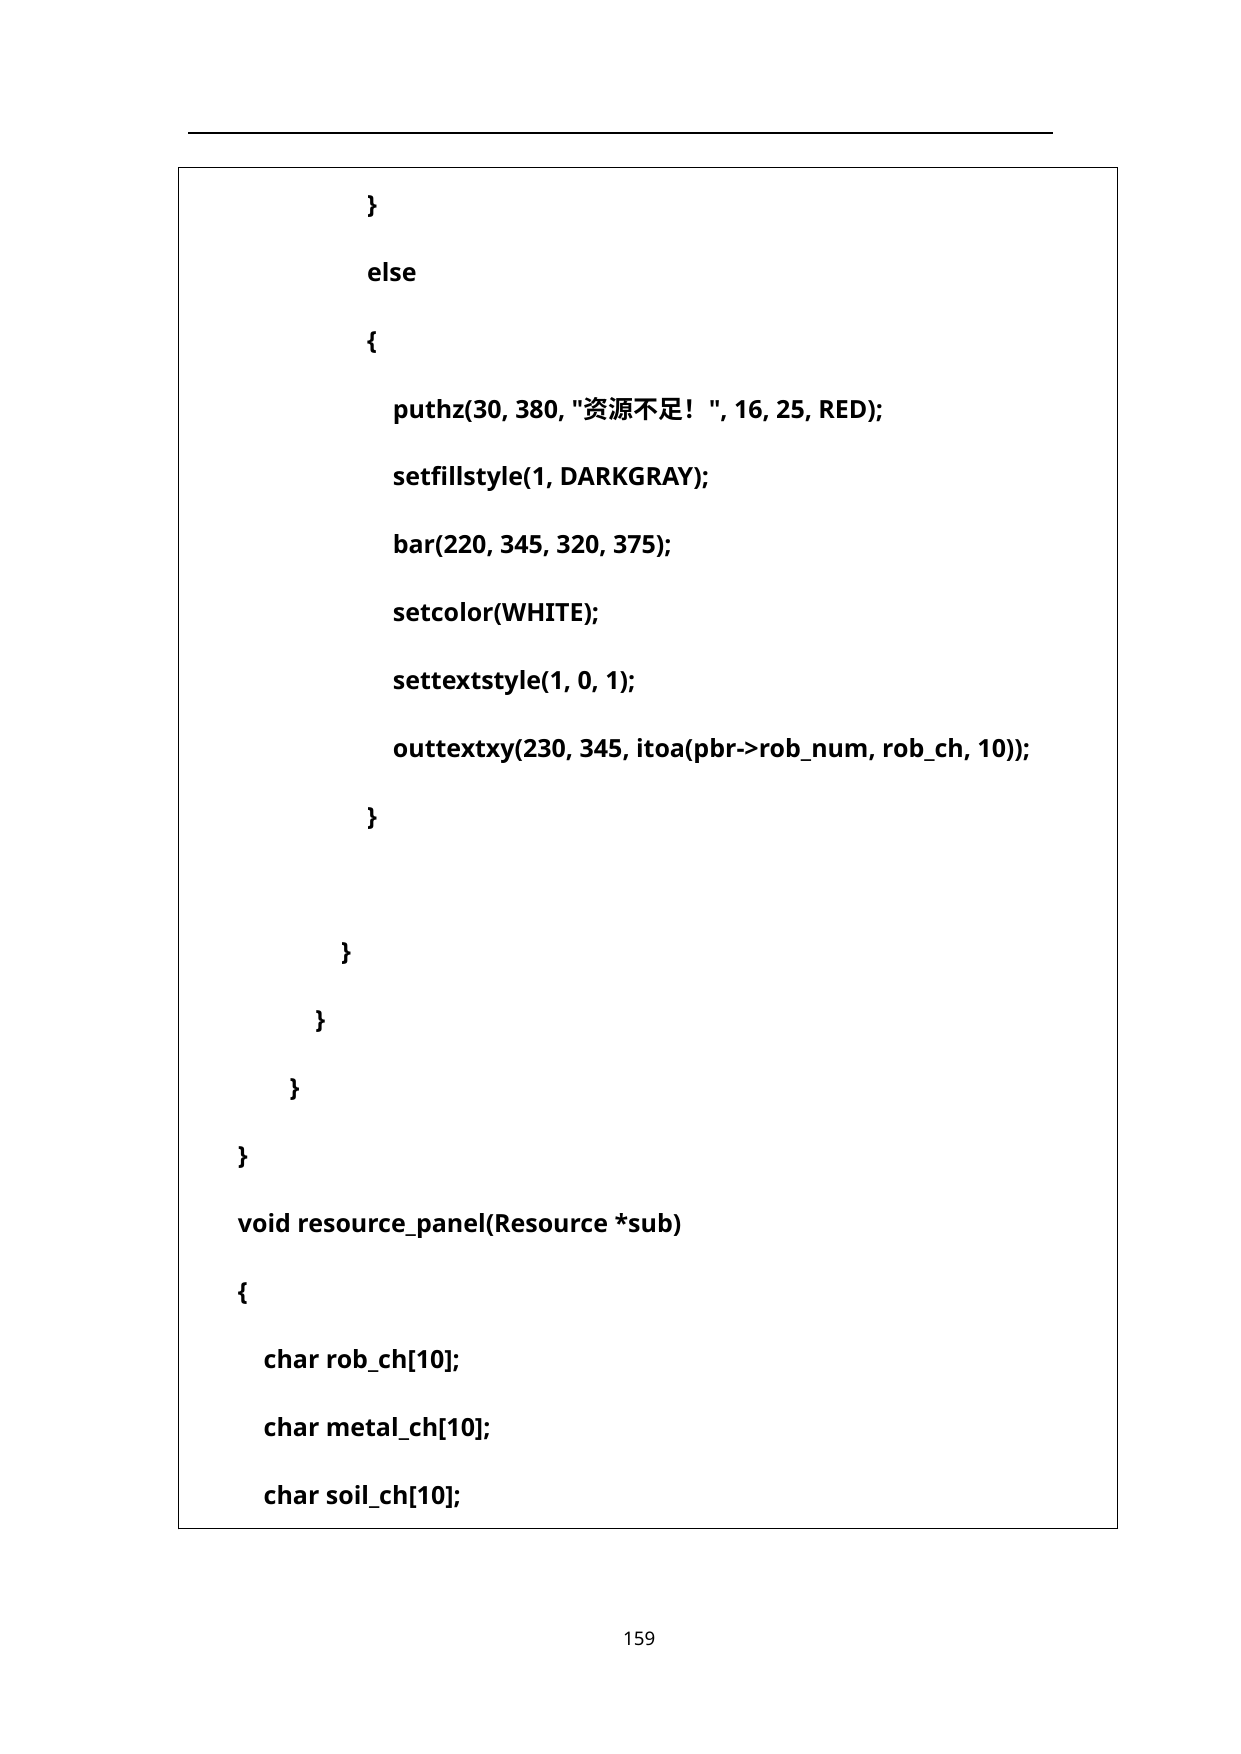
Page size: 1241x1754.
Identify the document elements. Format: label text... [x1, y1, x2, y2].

text setfillstyle(1, DARKGRAY); [187, 442, 1053, 510]
text else [187, 238, 1053, 306]
text bar(220, 345, 320, 375); [187, 510, 1053, 578]
text } [187, 781, 1053, 849]
text } [179, 168, 1117, 238]
text } [187, 917, 1053, 985]
text puthz(30, 380, "资源不足！", 16, 25, RED); [187, 374, 1053, 442]
text { [187, 306, 1053, 374]
text settextstyle(1, 0, 1); [187, 646, 1053, 713]
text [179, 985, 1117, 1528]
text outtextxy(230, 345, itoa(pbr->rob_num, rob_ch, 10)); [187, 713, 1053, 781]
text setcolor(WHITE); [187, 578, 1053, 646]
